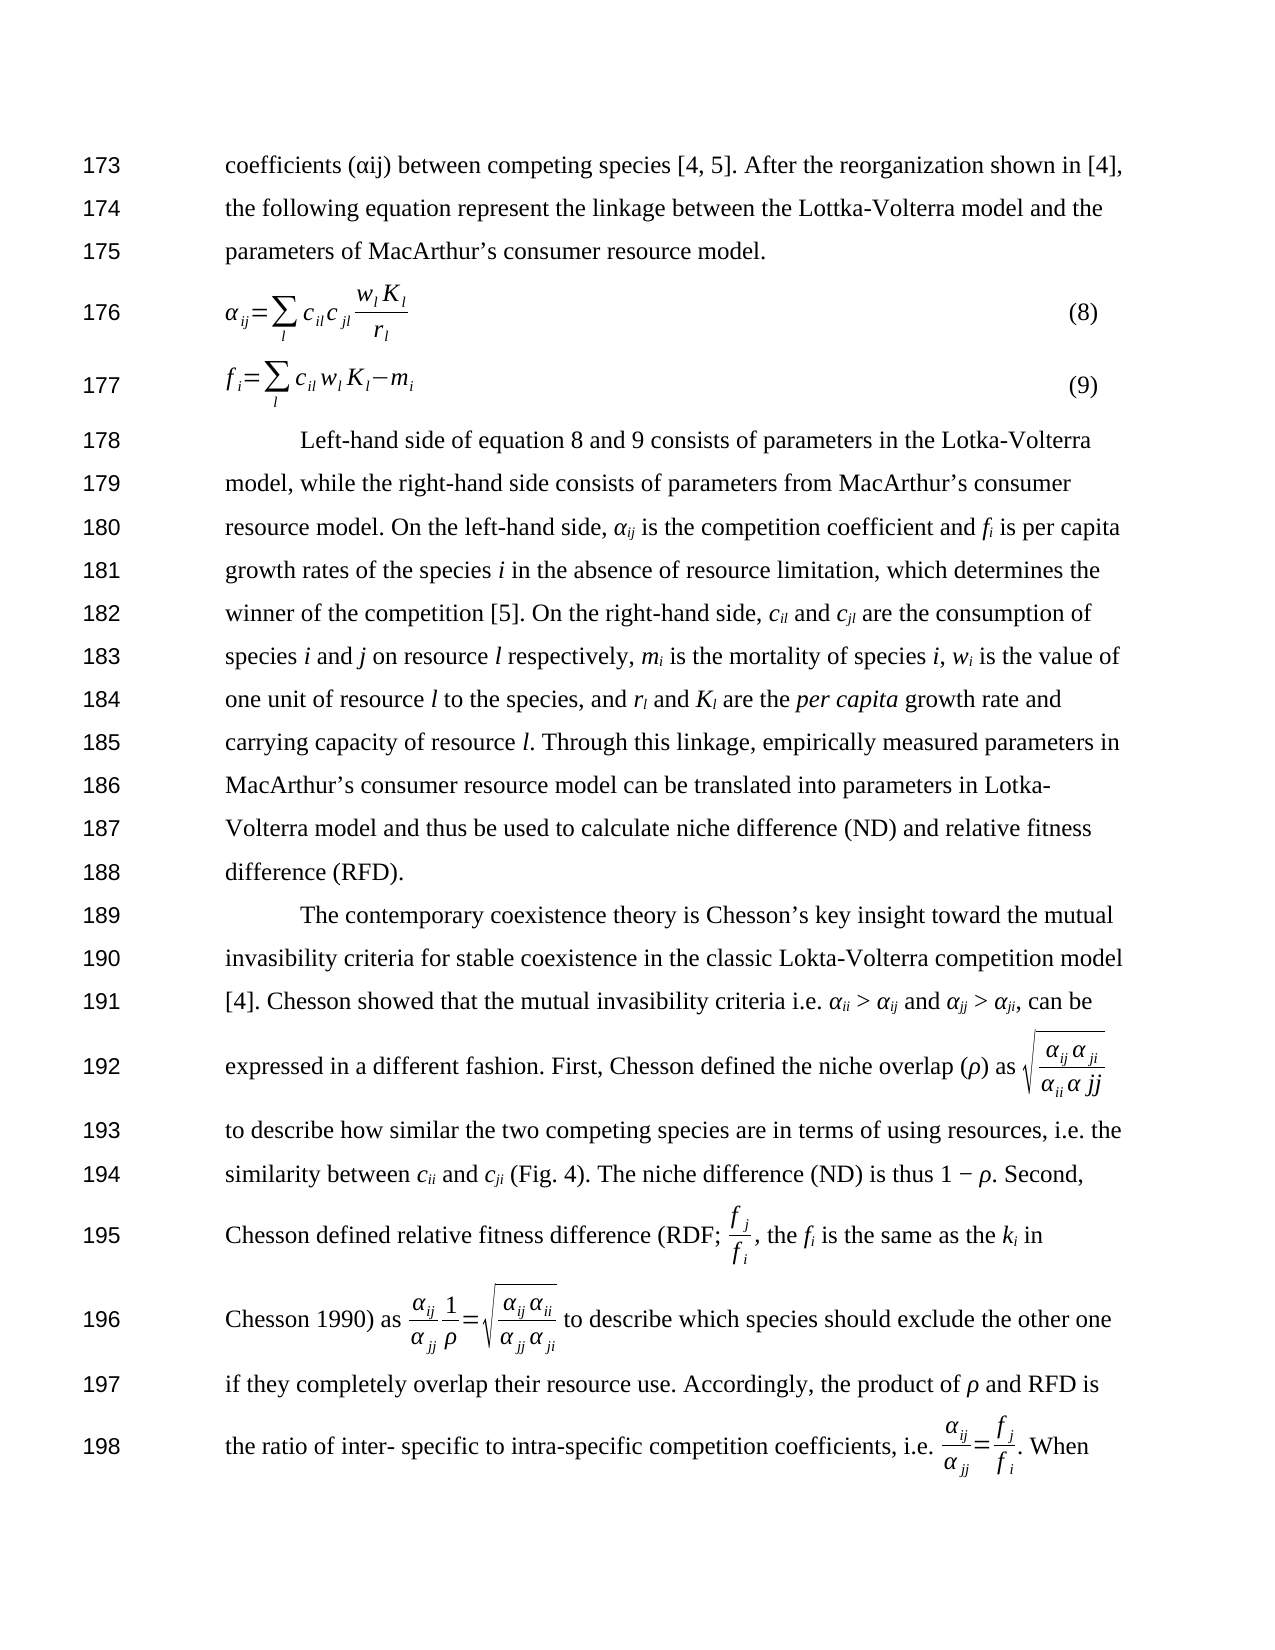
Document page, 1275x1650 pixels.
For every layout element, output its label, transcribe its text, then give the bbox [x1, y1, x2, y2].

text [225, 900, 1125, 1478]
text (8) [225, 279, 1125, 346]
text (9) [225, 360, 1125, 411]
text Left-hand side of equation 8 and 9 consists of parameters in the Lotka-Volterra model, while the right-hand side consists of parameters from MacArthur’s consumer resource model. On the left-hand side, αij is the competition coefficient and fi is per capita growth rates of the species i in the absence of resource limitation, which determines the winner of the competition [5]. On the right-hand side, cil and cjl are the consumption of species i and j on resource l respectively, mi is the mortality of species i, wi is the value of one unit of resource l to the species, and rl and Kl are the per capita growth rate and carrying capacity of resource l. Through this linkage, empirically measured parameters in MacArthur’s consumer resource model can be translated into parameters in Lotka-Volterra model and thus be used to calculate niche difference (ND) and relative fitness difference (RFD). [225, 425, 1125, 885]
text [225, 150, 1125, 265]
